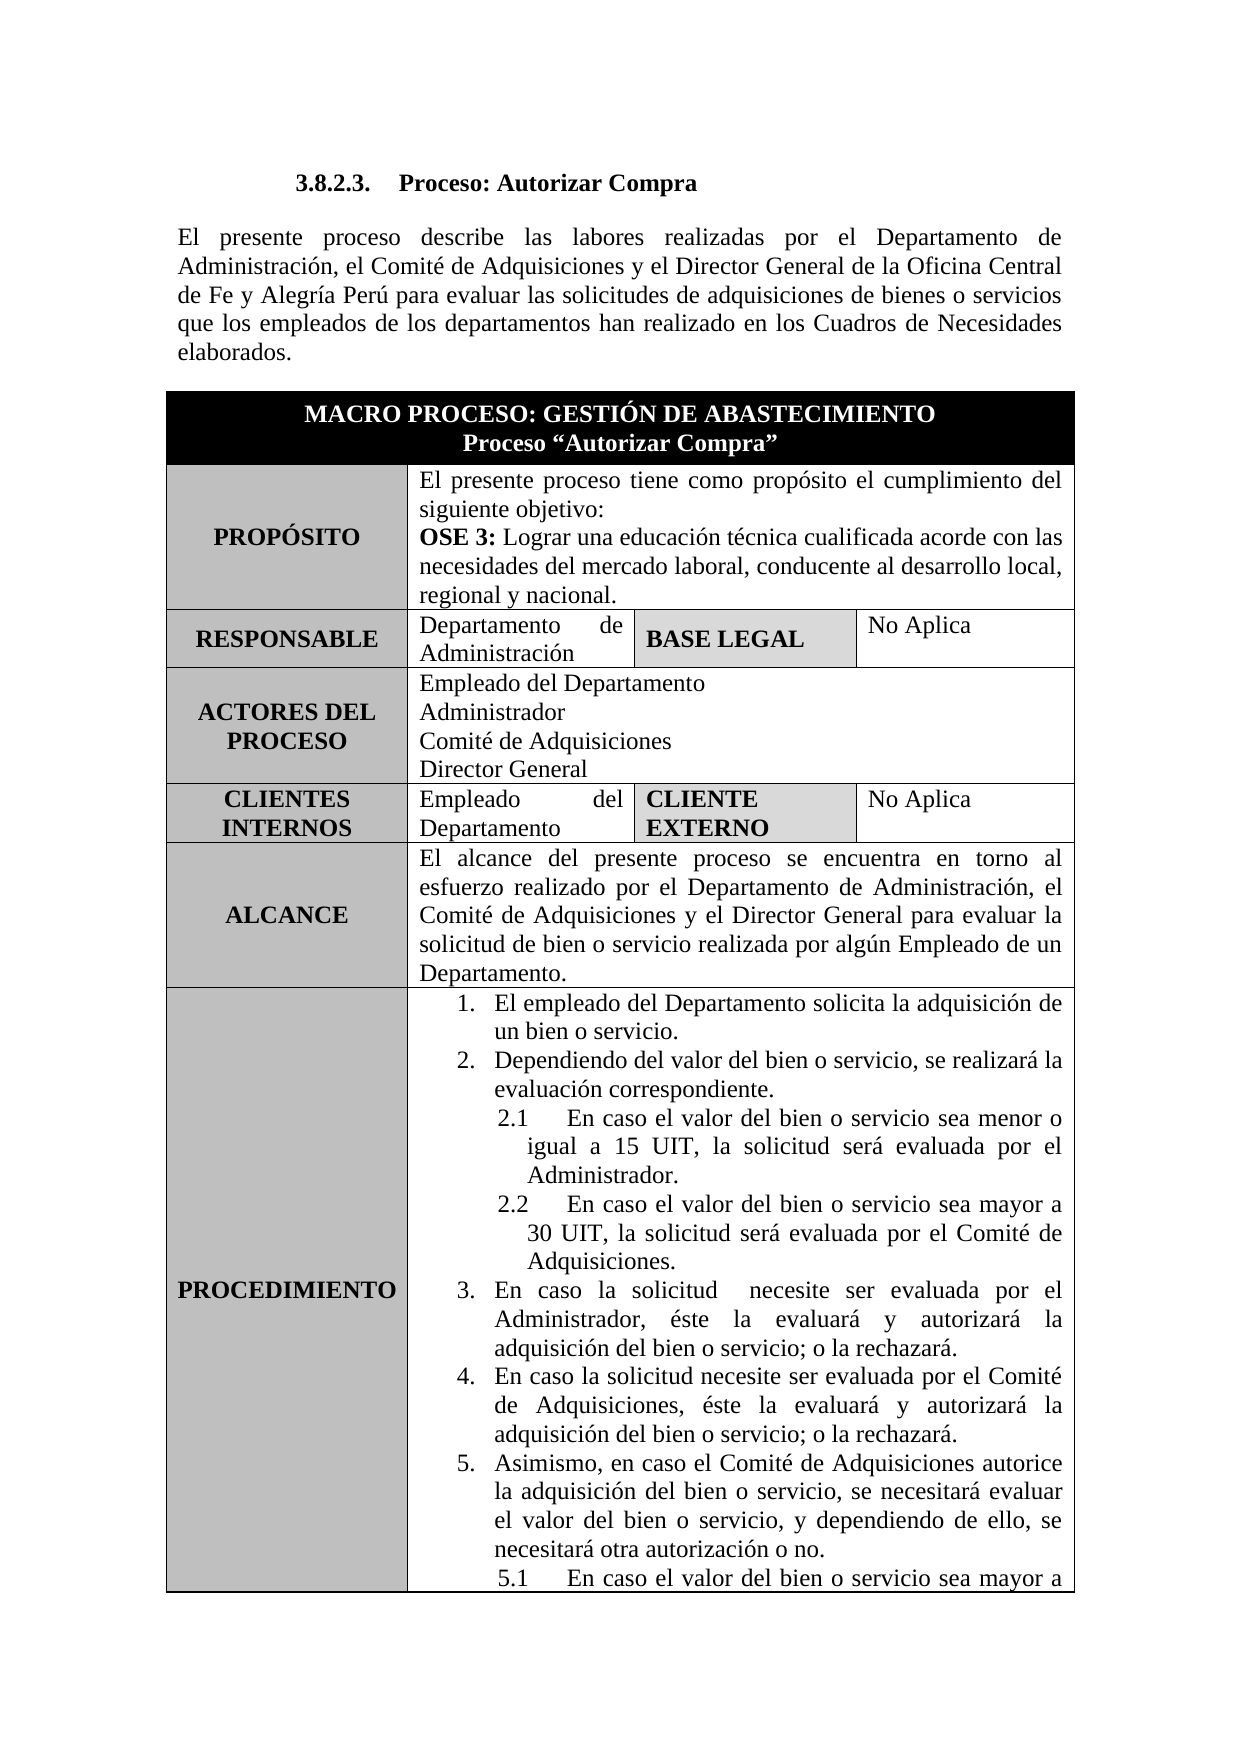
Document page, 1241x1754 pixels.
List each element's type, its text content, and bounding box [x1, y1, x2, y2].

table_cell PROCEDIMIENTO [167, 988, 407, 1591]
table_cell El alcance del presente proceso se encuentra en torno al esfuerzo realizado por el Departamento de Administración, el Comité de Adquisiciones y el Director General para evaluar la solicitud de bien o servicio realizada por algún Empleado de un Departamento. [408, 843, 1074, 987]
table_cell ALCANCE [167, 843, 407, 987]
table_cell Empleado del Departamento Administrador Comité de Adquisiciones Director General [408, 668, 1074, 783]
table_cell BASE LEGAL [635, 610, 856, 667]
table_cell No Aplica [857, 610, 1074, 667]
table_cell CLIENTE EXTERNO [635, 784, 856, 842]
table_header MACRO PROCESO: GESTIÓN DE ABASTECIMIENTO Proceso “Autorizar Compra” [167, 392, 1074, 464]
table_cell PROPÓSITO [167, 465, 407, 609]
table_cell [408, 988, 1074, 1591]
table_cell CLIENTES INTERNOS [167, 784, 407, 842]
table_cell El presente proceso tiene como propósito el cumplimiento del siguiente objetivo: OSE 3: Lograr una educación técnica cualificada acorde con las necesidades del mercado laboral, conducente al desarrollo local, regional y nacional. [408, 465, 1074, 609]
table_cell Empleado del Departamento [408, 784, 634, 842]
table_cell RESPONSABLE [167, 610, 407, 667]
subtitle Proceso: Autorizar Compra [295, 168, 1063, 197]
text El presente proceso describe las labores realizadas por el Departamento de Administración, el Comité de Adquisiciones y el Director General de la Oficina Central de Fe y Alegría Perú para evaluar las solicitudes de adquisiciones de bienes o servicios que los empleados de los departamentos han realizado en los Cuadros de Necesidades elaborados. [177, 222, 1063, 366]
table_cell Departamento de Administración [408, 610, 634, 667]
table_cell ACTORES DEL PROCESO [167, 668, 407, 783]
table_cell No Aplica [857, 784, 1074, 842]
